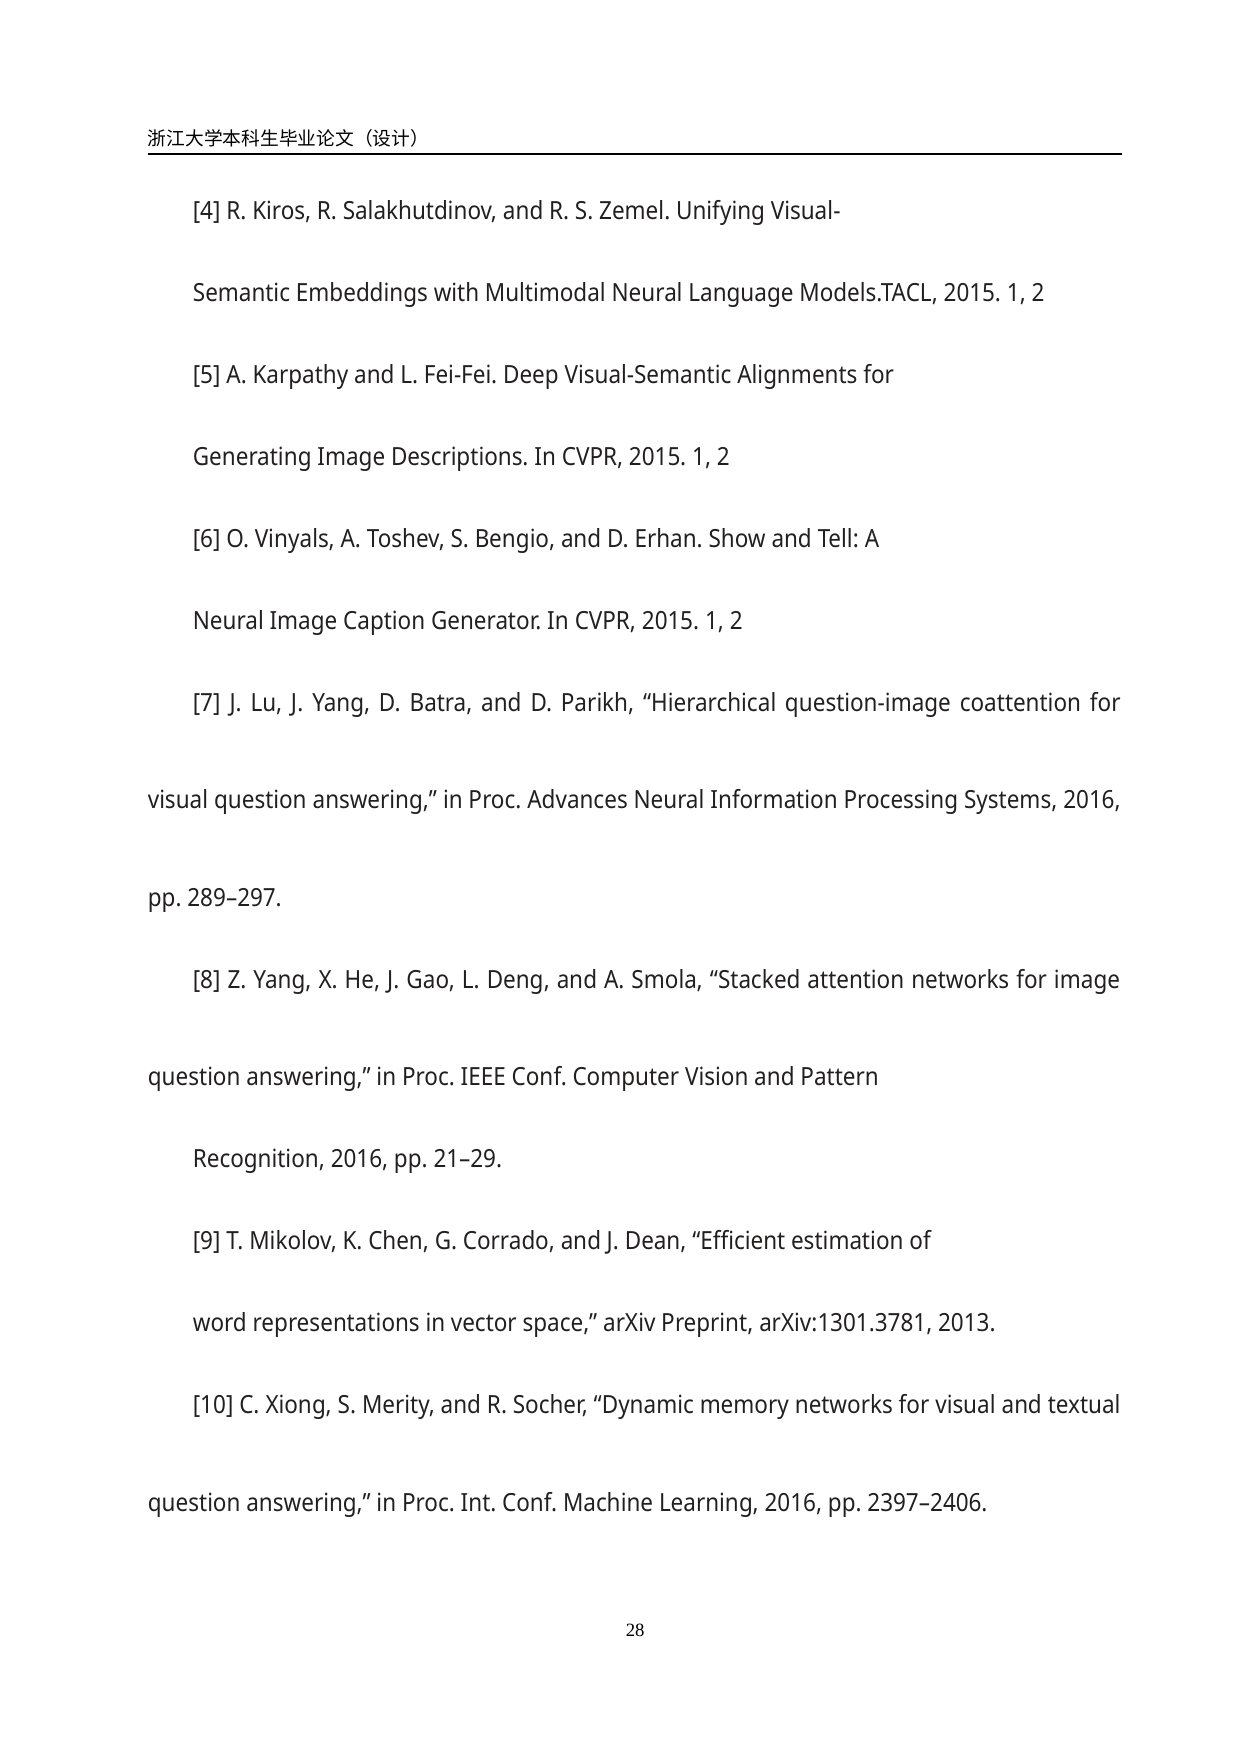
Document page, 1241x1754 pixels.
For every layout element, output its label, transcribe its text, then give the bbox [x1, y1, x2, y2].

text [5] A. Karpathy and L. Fei-Fei. Deep Visual-Semantic Alignments for [148, 341, 1122, 406]
text [4] R. Kiros, R. Salakhutdinov, and R. S. Zemel. Unifying Visual- [148, 177, 1122, 242]
text [10] C. Xiong, S. Merity, and R. Socher, “Dynamic memory networks for visual and textual question answering,” in Proc. Int. Conf. Machine Learning, 2016, pp. 2397–2406. [148, 1371, 1122, 1534]
text [8] Z. Yang, X. He, J. Gao, L. Deng, and A. Smola, “Stacked attention networks for image question answering,” in Proc. IEEE Conf. Computer Vision and Pattern [148, 946, 1122, 1108]
text [6] O. Vinyals, A. Toshev, S. Bengio, and D. Erhan. Show and Tell: A [148, 505, 1122, 570]
text [7] J. Lu, J. Yang, D. Batra, and D. Parikh, “Hierarchical question-image coattention for visual question answering,” in Proc. Advances Neural Information Processing Systems, 2016, pp. 289–297. [148, 669, 1122, 929]
text Semantic Embeddings with Multimodal Neural Language Models.TACL, 2015. 1, 2 [148, 259, 1122, 324]
text Recognition, 2016, pp. 21–29. [148, 1125, 1122, 1190]
text word representations in vector space,” arXiv Preprint, arXiv:1301.3781, 2013. [148, 1289, 1122, 1354]
text [9] T. Mikolov, K. Chen, G. Corrado, and J. Dean, “Efficient estimation of [148, 1207, 1122, 1272]
text Neural Image Caption Generator. In CVPR, 2015. 1, 2 [148, 587, 1122, 652]
text Generating Image Descriptions. In CVPR, 2015. 1, 2 [148, 423, 1122, 488]
